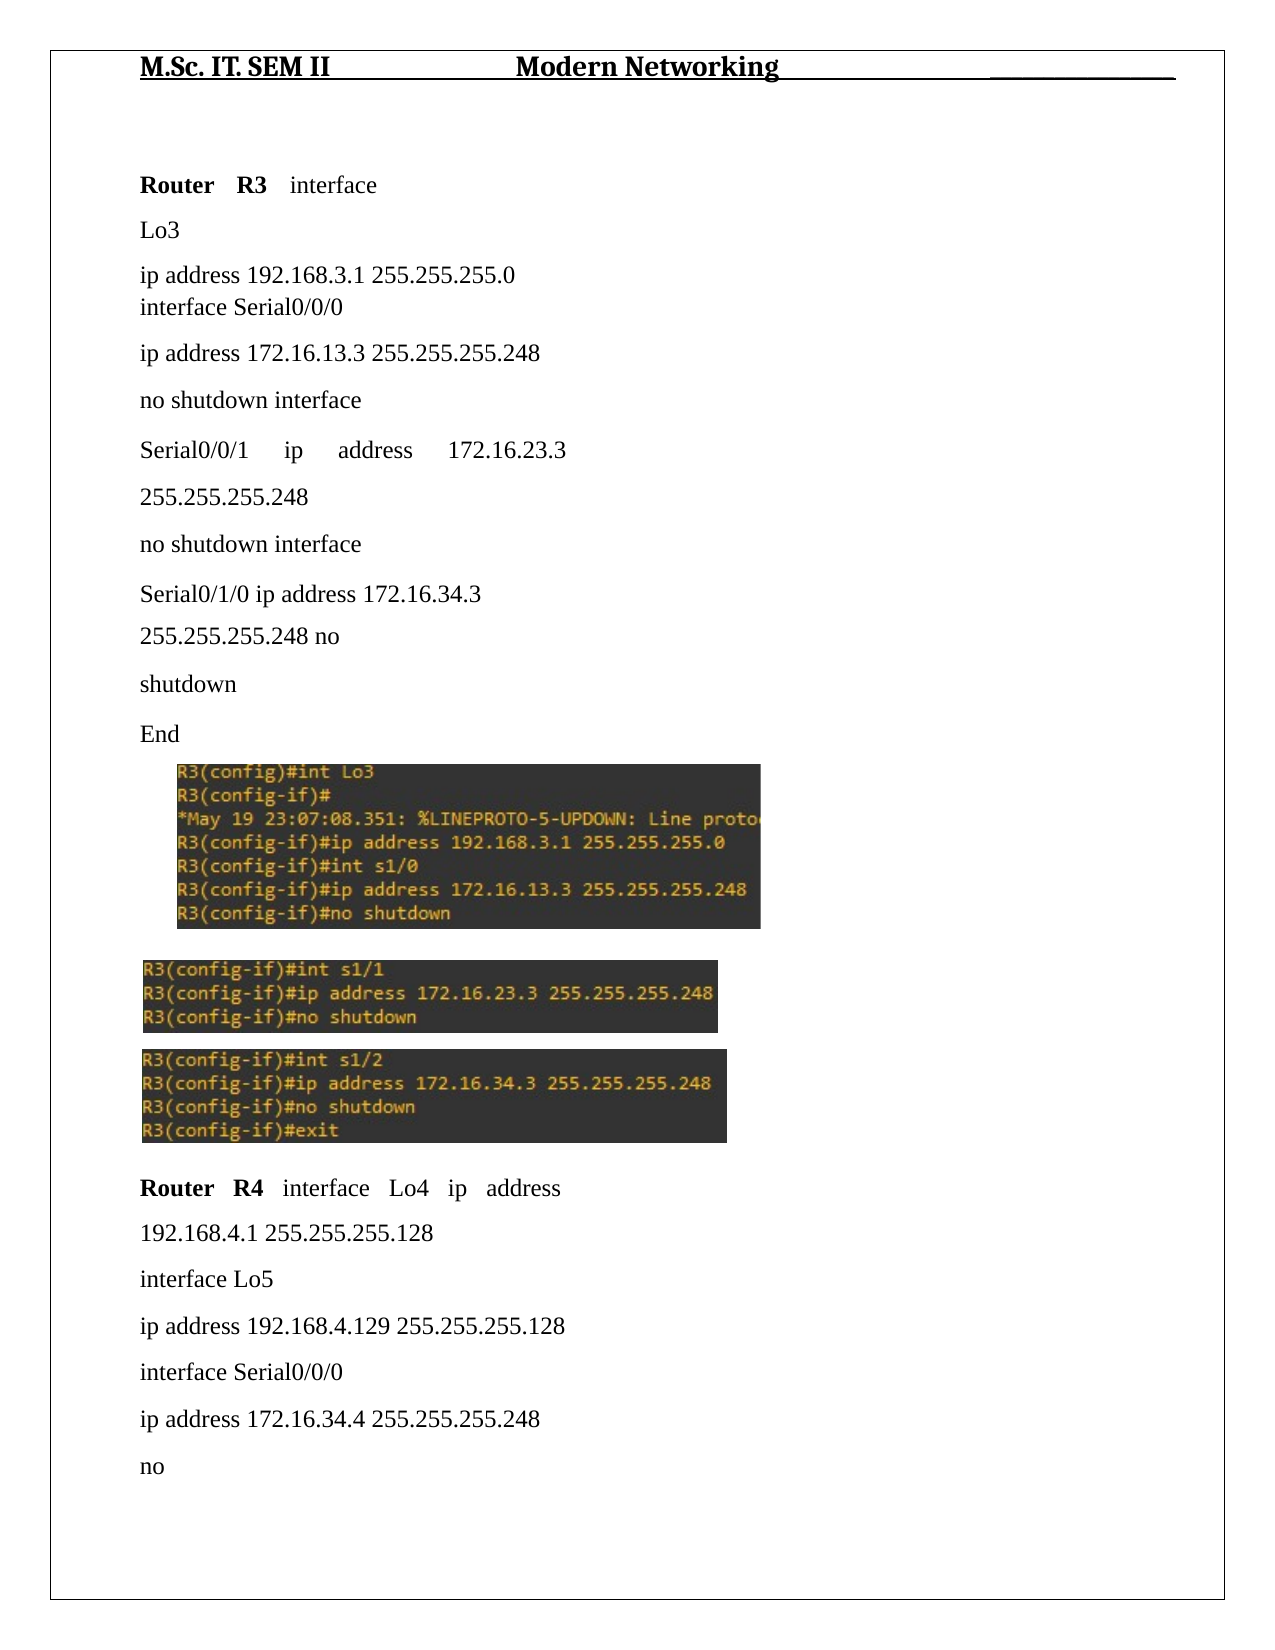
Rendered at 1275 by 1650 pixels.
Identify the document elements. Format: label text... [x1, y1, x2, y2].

text interface Lo5 [139, 1264, 1128, 1293]
text interface Serial0/0/0 [139, 292, 1128, 321]
text ip address 192.168.4.129 255.255.255.128 [139, 1311, 1128, 1340]
text End [139, 719, 1128, 748]
text no [139, 1451, 1128, 1480]
text shutdown [139, 669, 1128, 698]
picture [142, 1049, 727, 1143]
text ip address 172.16.13.3 255.255.255.248 [139, 338, 1128, 367]
text Router R3 interface Lo3 [139, 170, 377, 243]
text no shutdown interface [139, 529, 406, 558]
text Serial0/0/1 ip address 172.16.23.3 255.255.255.248 [139, 435, 566, 511]
text ip address 172.16.34.4 255.255.255.248 [139, 1404, 1128, 1433]
text Serial0/1/0 ip address 172.16.34.3 255.255.255.248 no [139, 579, 561, 650]
text interface Serial0/0/0 [139, 1357, 1128, 1386]
text Router R4 interface Lo4 ip address 192.168.4.1 255.255.255.128 [139, 1173, 561, 1247]
text no shutdown interface [139, 385, 406, 414]
picture [177, 764, 761, 929]
picture [143, 960, 718, 1033]
text ip address 192.168.3.1 255.255.255.0 [139, 260, 1128, 288]
